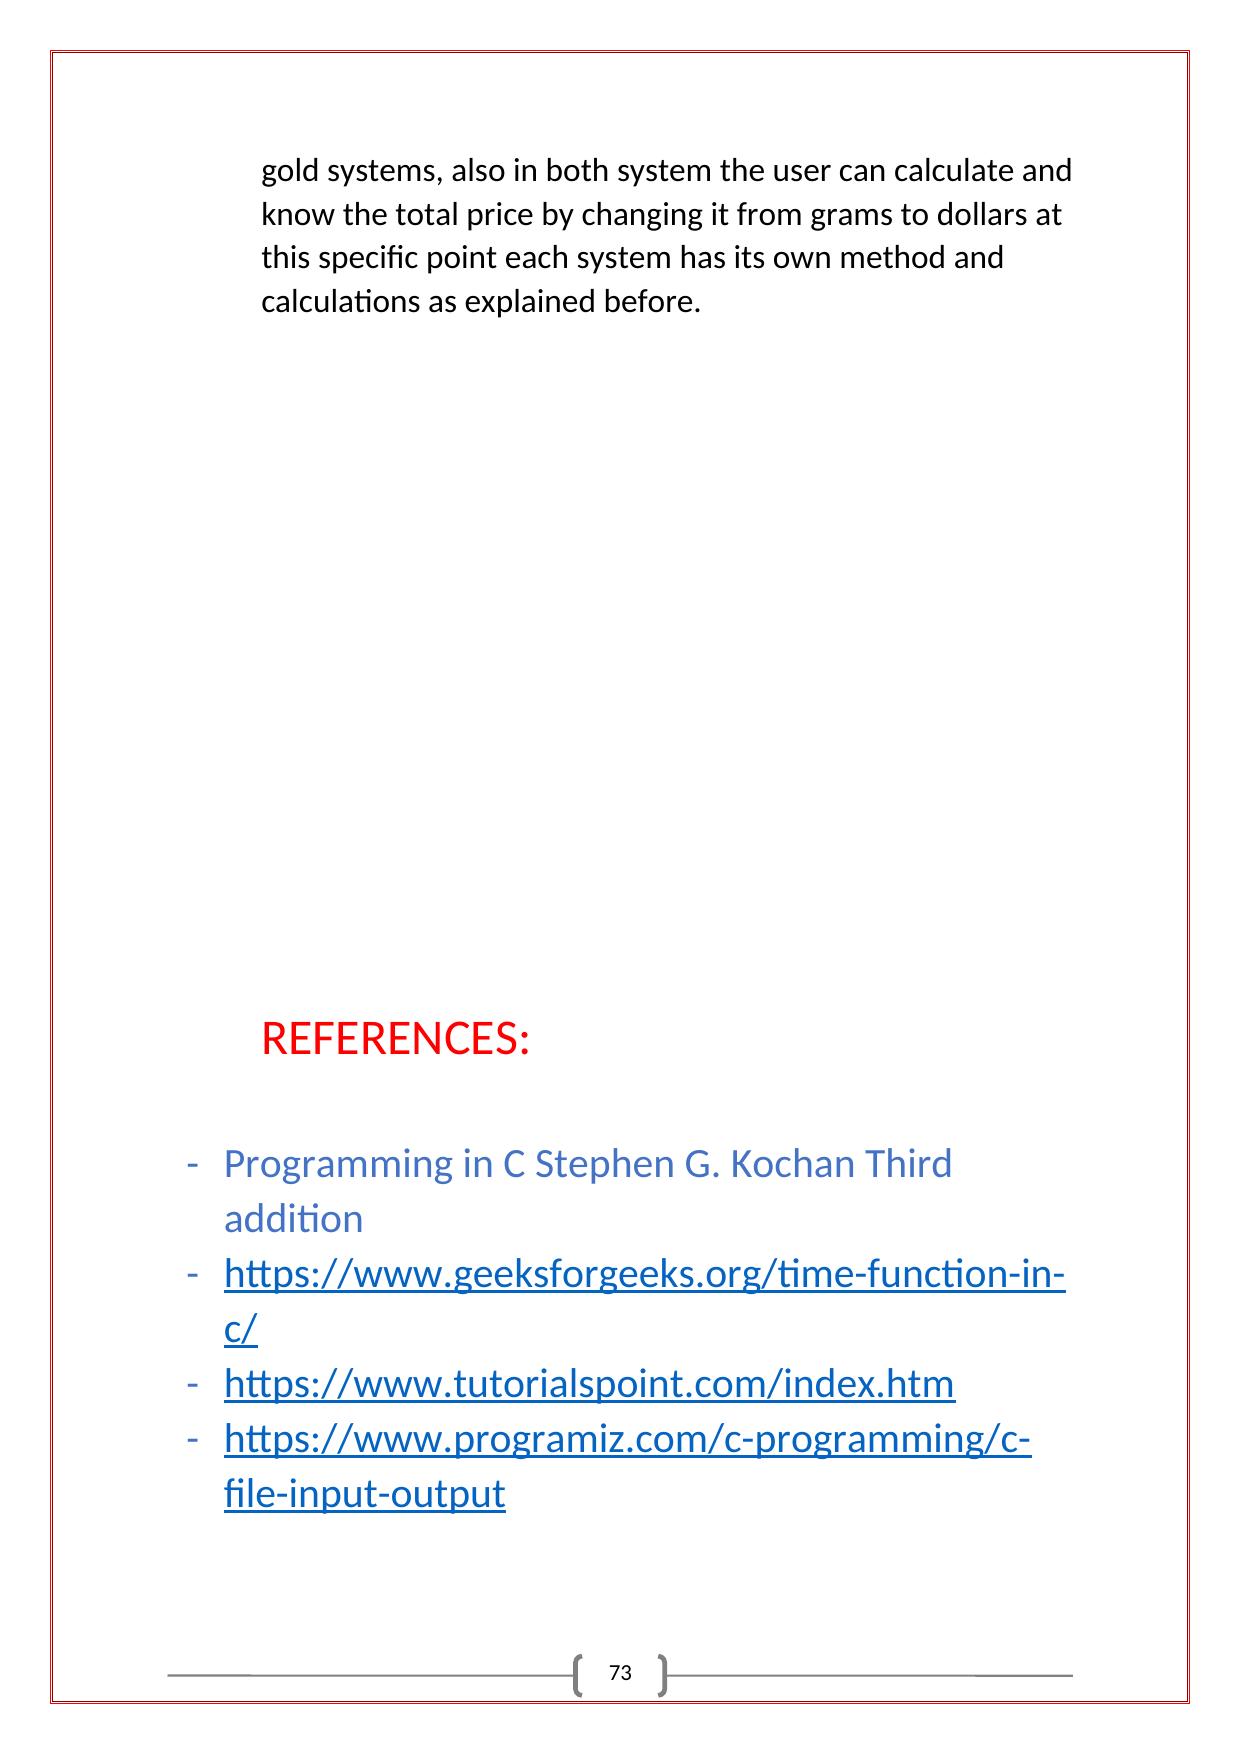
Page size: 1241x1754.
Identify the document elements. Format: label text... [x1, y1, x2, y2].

list Programming in C Stephen G. Kochan Third addition [186, 1137, 1092, 1243]
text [261, 148, 1092, 321]
list https://www.programiz.com/c-programming/c-file-input-output [186, 1412, 1092, 1517]
text REFERENCES: [261, 1006, 1092, 1067]
list https://www.tutorialspoint.com/index.htm [186, 1357, 1092, 1408]
list https://www.geeksforgeeks.org/time-function-in-c/ [186, 1247, 1092, 1353]
